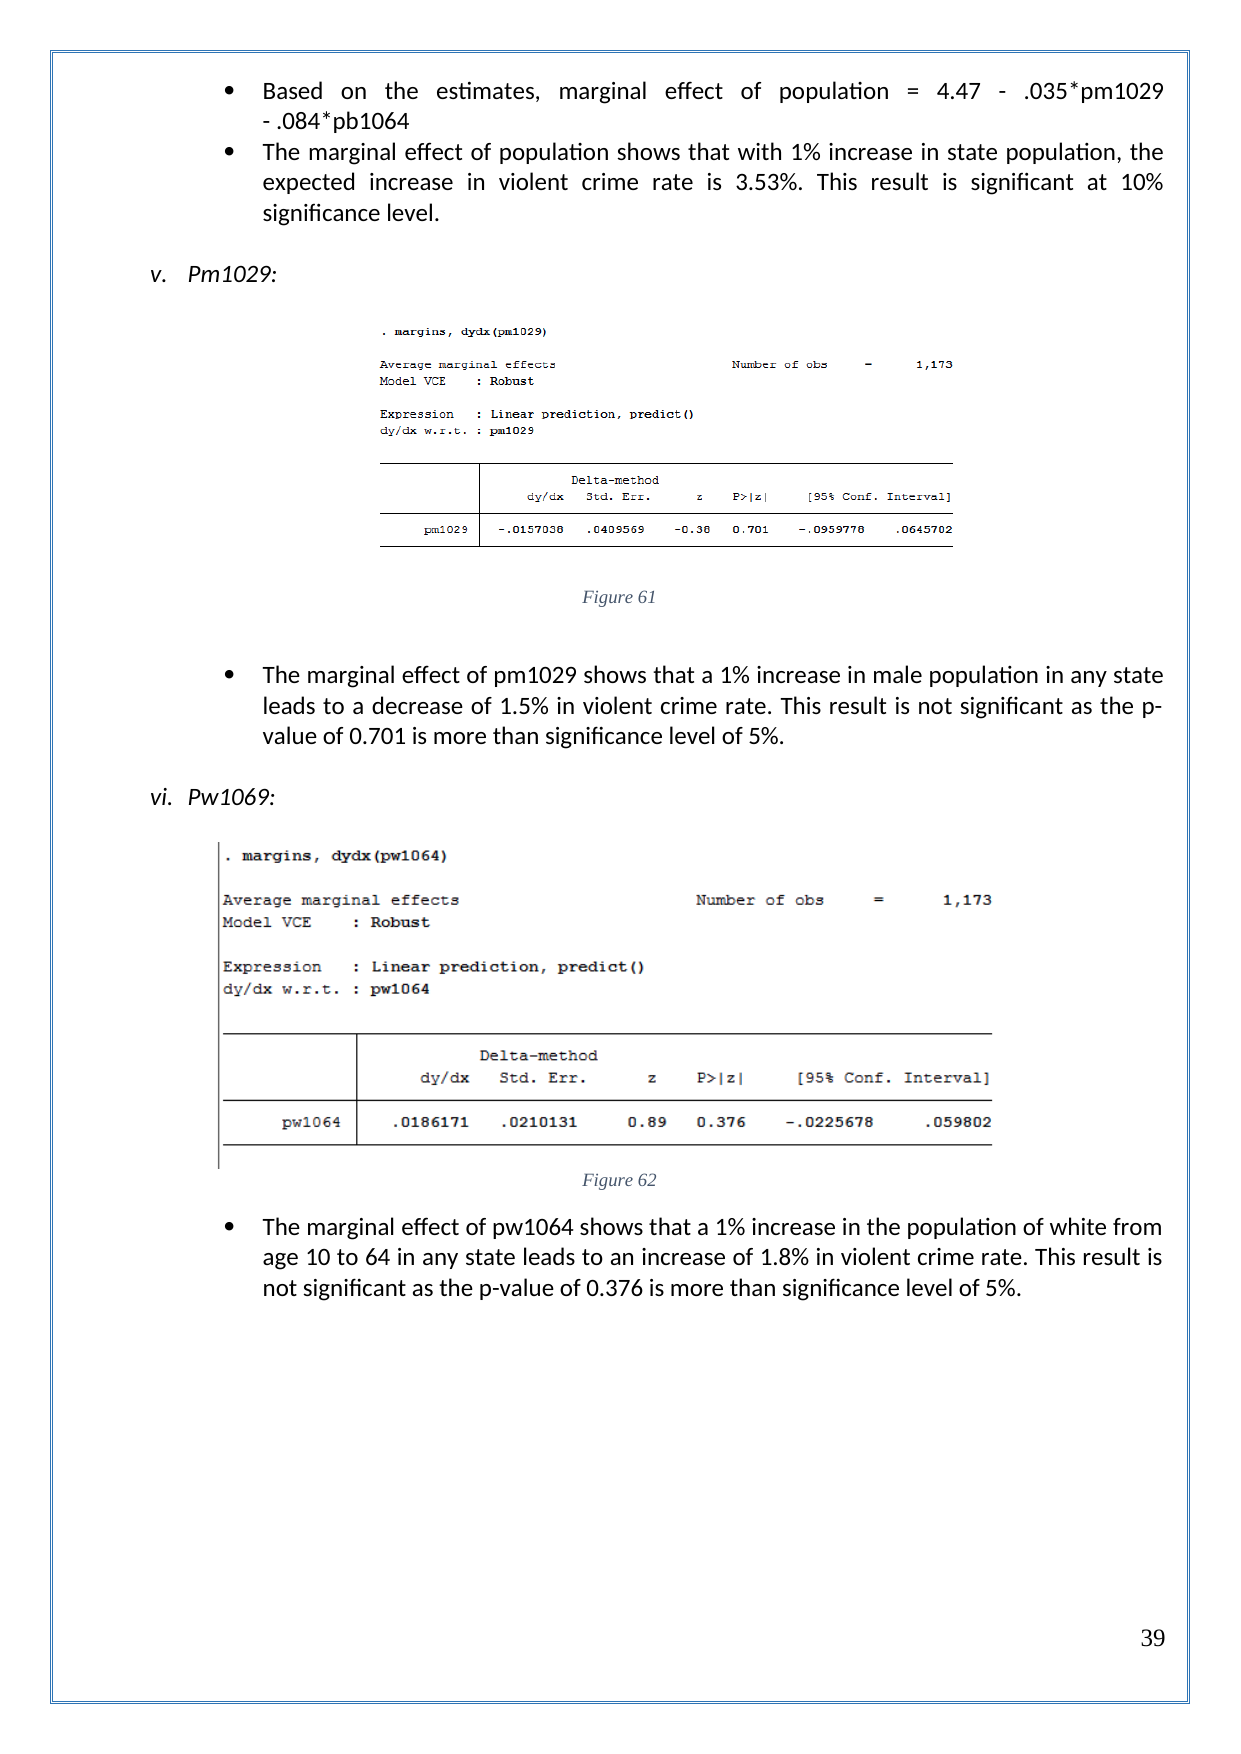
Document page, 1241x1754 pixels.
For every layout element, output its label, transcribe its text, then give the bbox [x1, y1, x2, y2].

list Pw1069: [150, 781, 1165, 812]
picture [377, 319, 975, 562]
text Figure 61 [75, 586, 1165, 608]
list The marginal effect of population shows that with 1% increase in state population, the expected increase in violent crime rate is 3.53%. This result is significant at 10% significance level. [225, 136, 1165, 228]
list The marginal effect of pw1064 shows that a 1% increase in the population of white from age 10 to 64 in any state leads to an increase of 1.8% in violent crime rate. This result is not significant as the p-value of 0.376 is more than significance level of 5%. [225, 1211, 1165, 1303]
picture [217, 842, 1023, 1169]
text Figure 62 [75, 1169, 1165, 1190]
list Based on the estimates, marginal effect of population = 4.47 - .035*pm1029 - .084*pb1064 [225, 75, 1165, 136]
list Pm1029: [150, 258, 1165, 289]
list The marginal effect of pm1029 shows that a 1% increase in male population in any state leads to a decrease of 1.5% in violent crime rate. This result is not significant as the p-value of 0.701 is more than significance level of 5%. [225, 659, 1165, 751]
